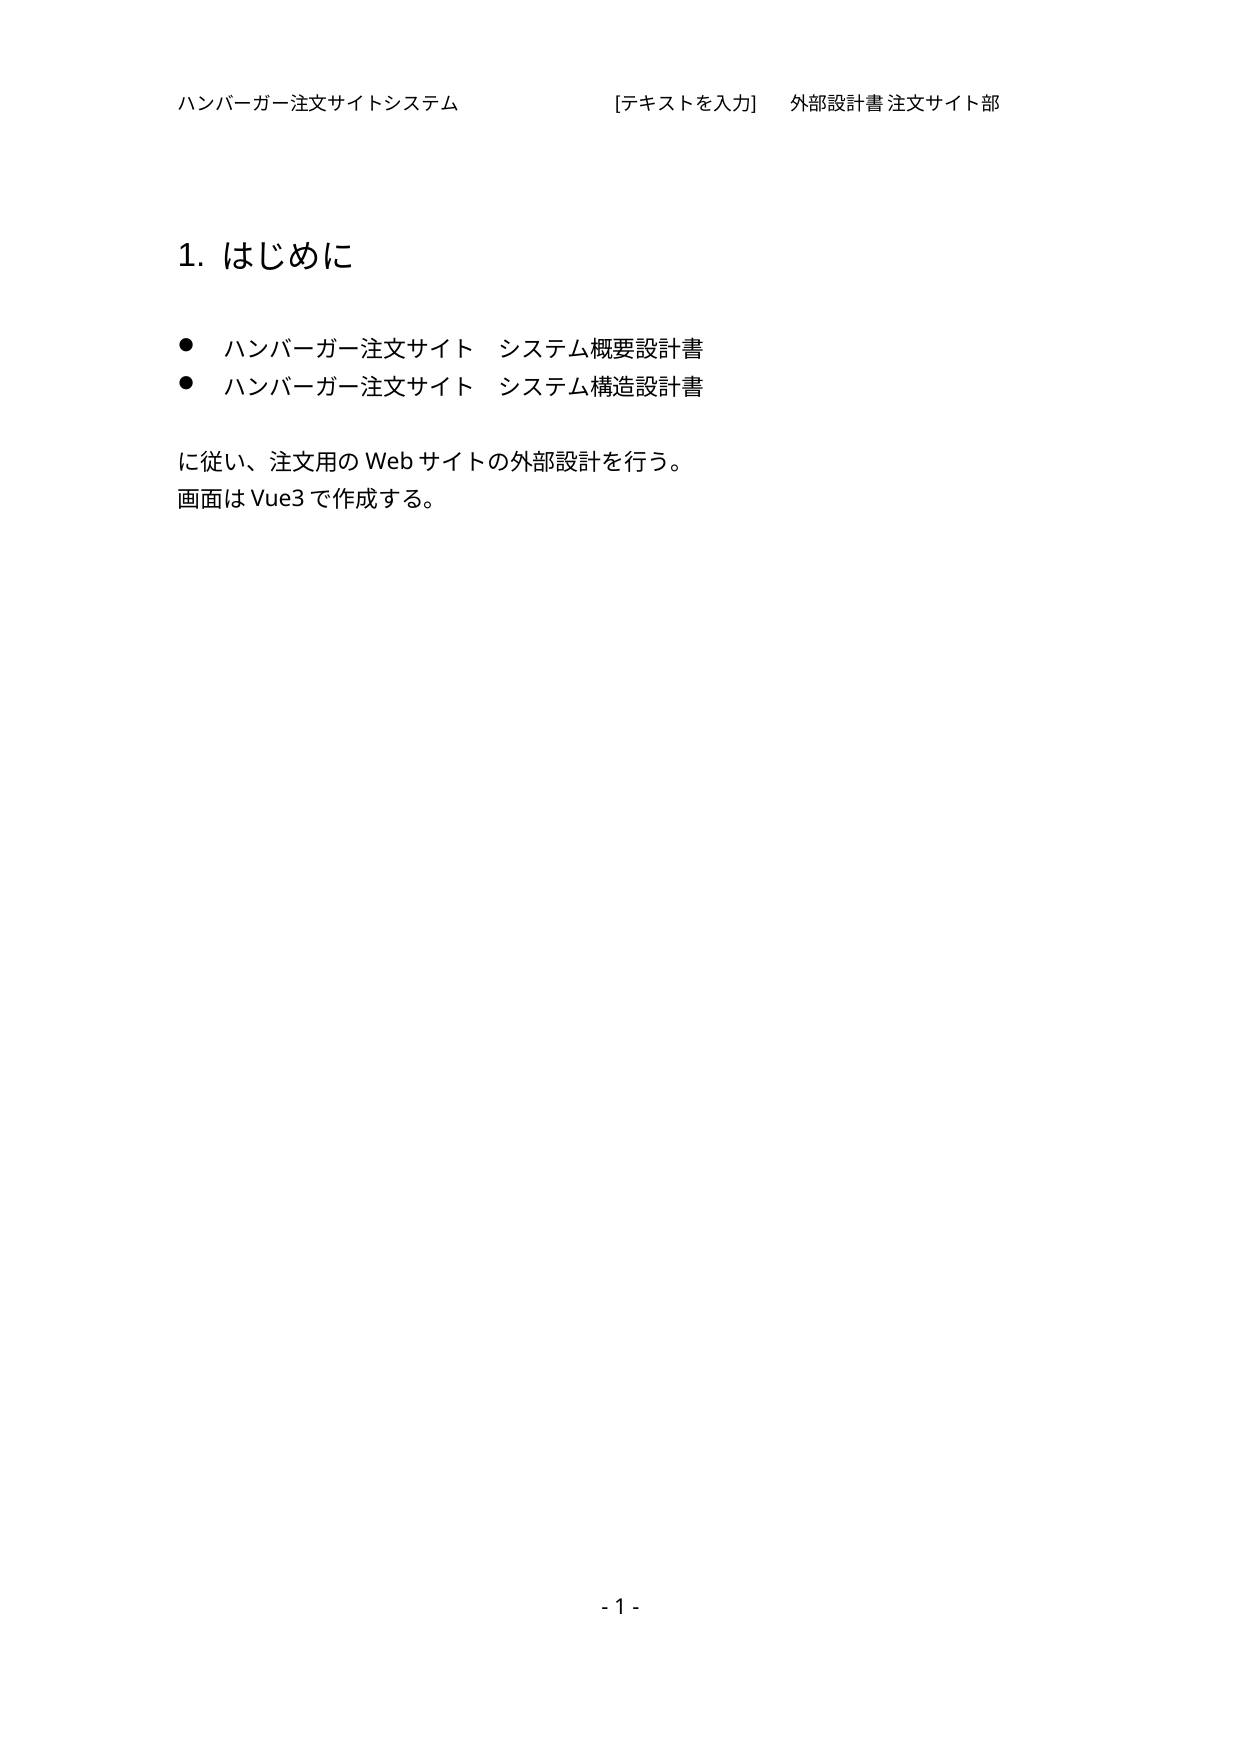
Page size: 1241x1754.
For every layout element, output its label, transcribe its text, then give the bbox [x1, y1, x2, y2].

list ハンバーガー注文サイト システム概要設計書 [177, 329, 1063, 367]
list ハンバーガー注文サイト システム構造設計書 [177, 367, 1063, 404]
text 画面はVue3で作成する。 [177, 479, 1063, 517]
subtitle はじめに [177, 217, 1063, 292]
text に従い、注文用のWebサイトの外部設計を行う。 [177, 442, 1063, 479]
